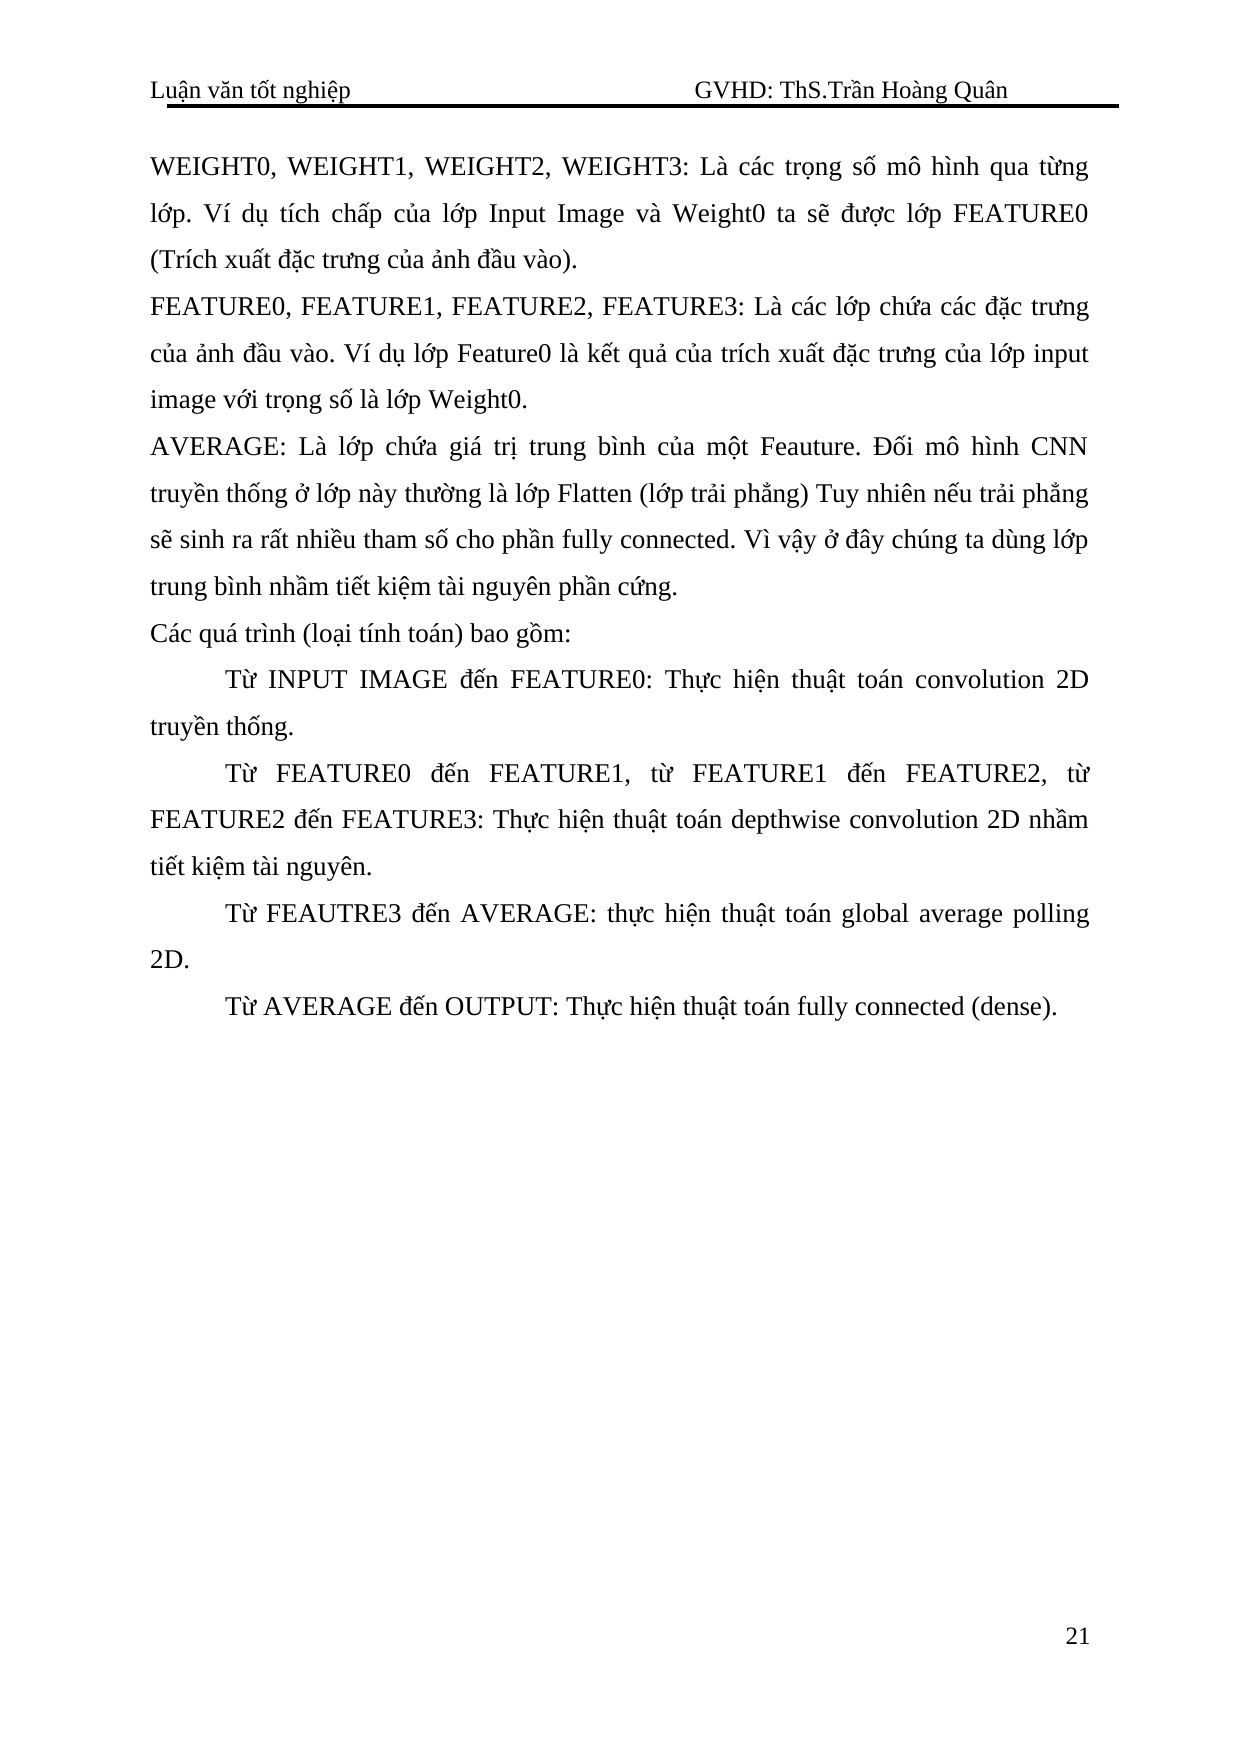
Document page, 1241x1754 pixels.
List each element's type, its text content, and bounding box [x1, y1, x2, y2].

text Từ AVERAGE đến OUTPUT: Thực hiện thuật toán fully connected (dense). [150, 990, 1090, 1021]
text WEIGHT0, WEIGHT1, WEIGHT2, WEIGHT3: Là các trọng số mô hình qua từng lớp. Ví dụ tích chấp của lớp Input Image và Weight0 ta sẽ được lớp FEATURE0 (Trích xuất đặc trưng của ảnh đầu vào). [150, 150, 1090, 274]
text AVERAGE: Là lớp chứa giá trị trung bình của một Feauture. Đối mô hình CNN truyền thống ở lớp này thường là lớp Flatten (lớp trải phẳng) Tuy nhiên nếu trải phẳng sẽ sinh ra rất nhiều tham số cho phần fully connected. Vì vậy ở đây chúng ta dùng lớp trung bình nhầm tiết kiệm tài nguyên phần cứng. [150, 430, 1090, 601]
text Từ FEATURE0 đến FEATURE1, từ FEATURE1 đến FEATURE2, từ FEATURE2 đến FEATURE3: Thực hiện thuật toán depthwise convolution 2D nhầm tiết kiệm tài nguyên. [150, 757, 1090, 881]
text Từ FEAUTRE3 đến AVERAGE: thực hiện thuật toán global average polling 2D. [150, 897, 1090, 974]
text FEATURE0, FEATURE1, FEATURE2, FEATURE3: Là các lớp chứa các đặc trưng của ảnh đầu vào. Ví dụ lớp Feature0 là kết quả của trích xuất đặc trưng của lớp input image với trọng số là lớp Weight0. [150, 290, 1090, 414]
text Các quá trình (loại tính toán) bao gồm: [150, 617, 1090, 648]
text Từ INPUT IMAGE đến FEATURE0: Thực hiện thuật toán convolution 2D truyền thống. [150, 663, 1090, 741]
